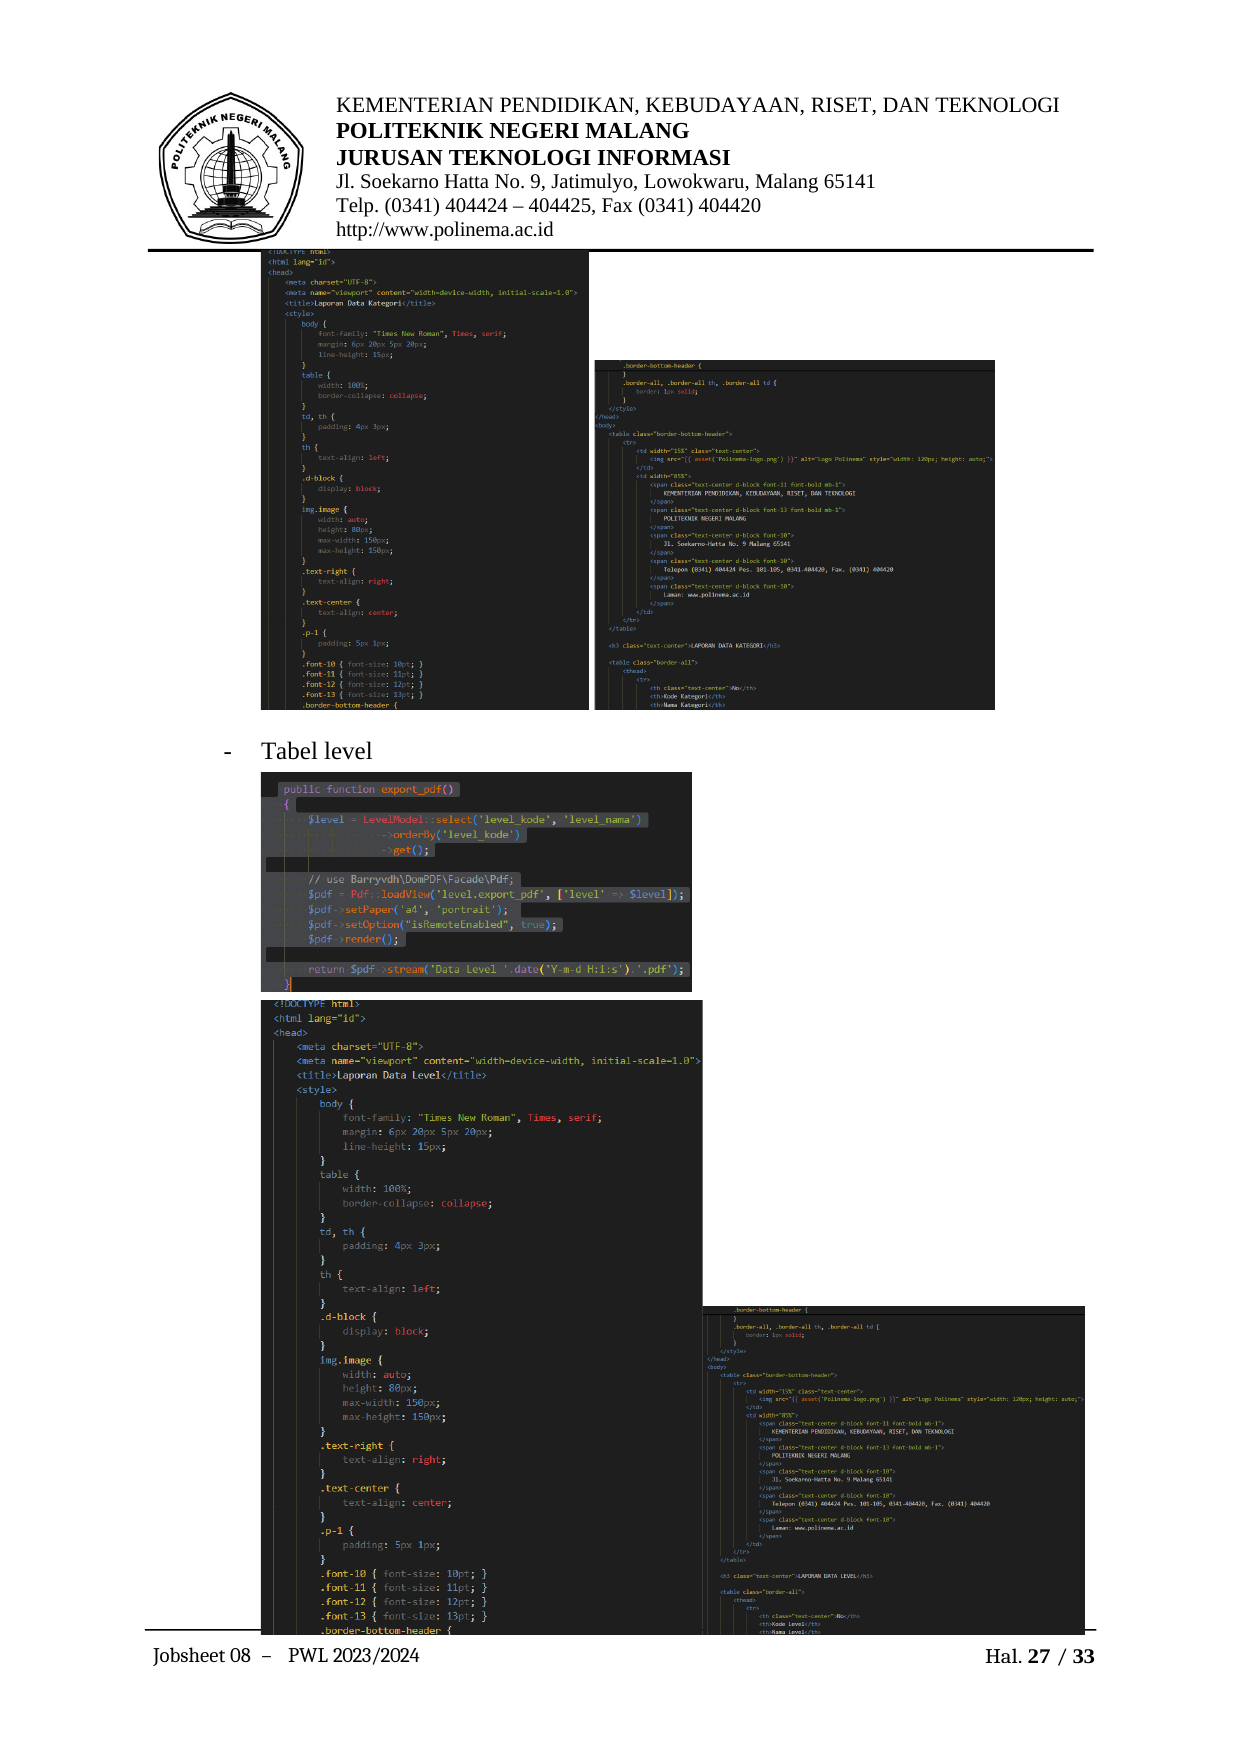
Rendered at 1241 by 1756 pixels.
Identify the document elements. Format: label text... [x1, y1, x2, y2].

picture [158, 92, 304, 244]
picture [260, 250, 589, 710]
picture [594, 360, 995, 710]
picture [260, 772, 692, 992]
picture [260, 1000, 1085, 1635]
